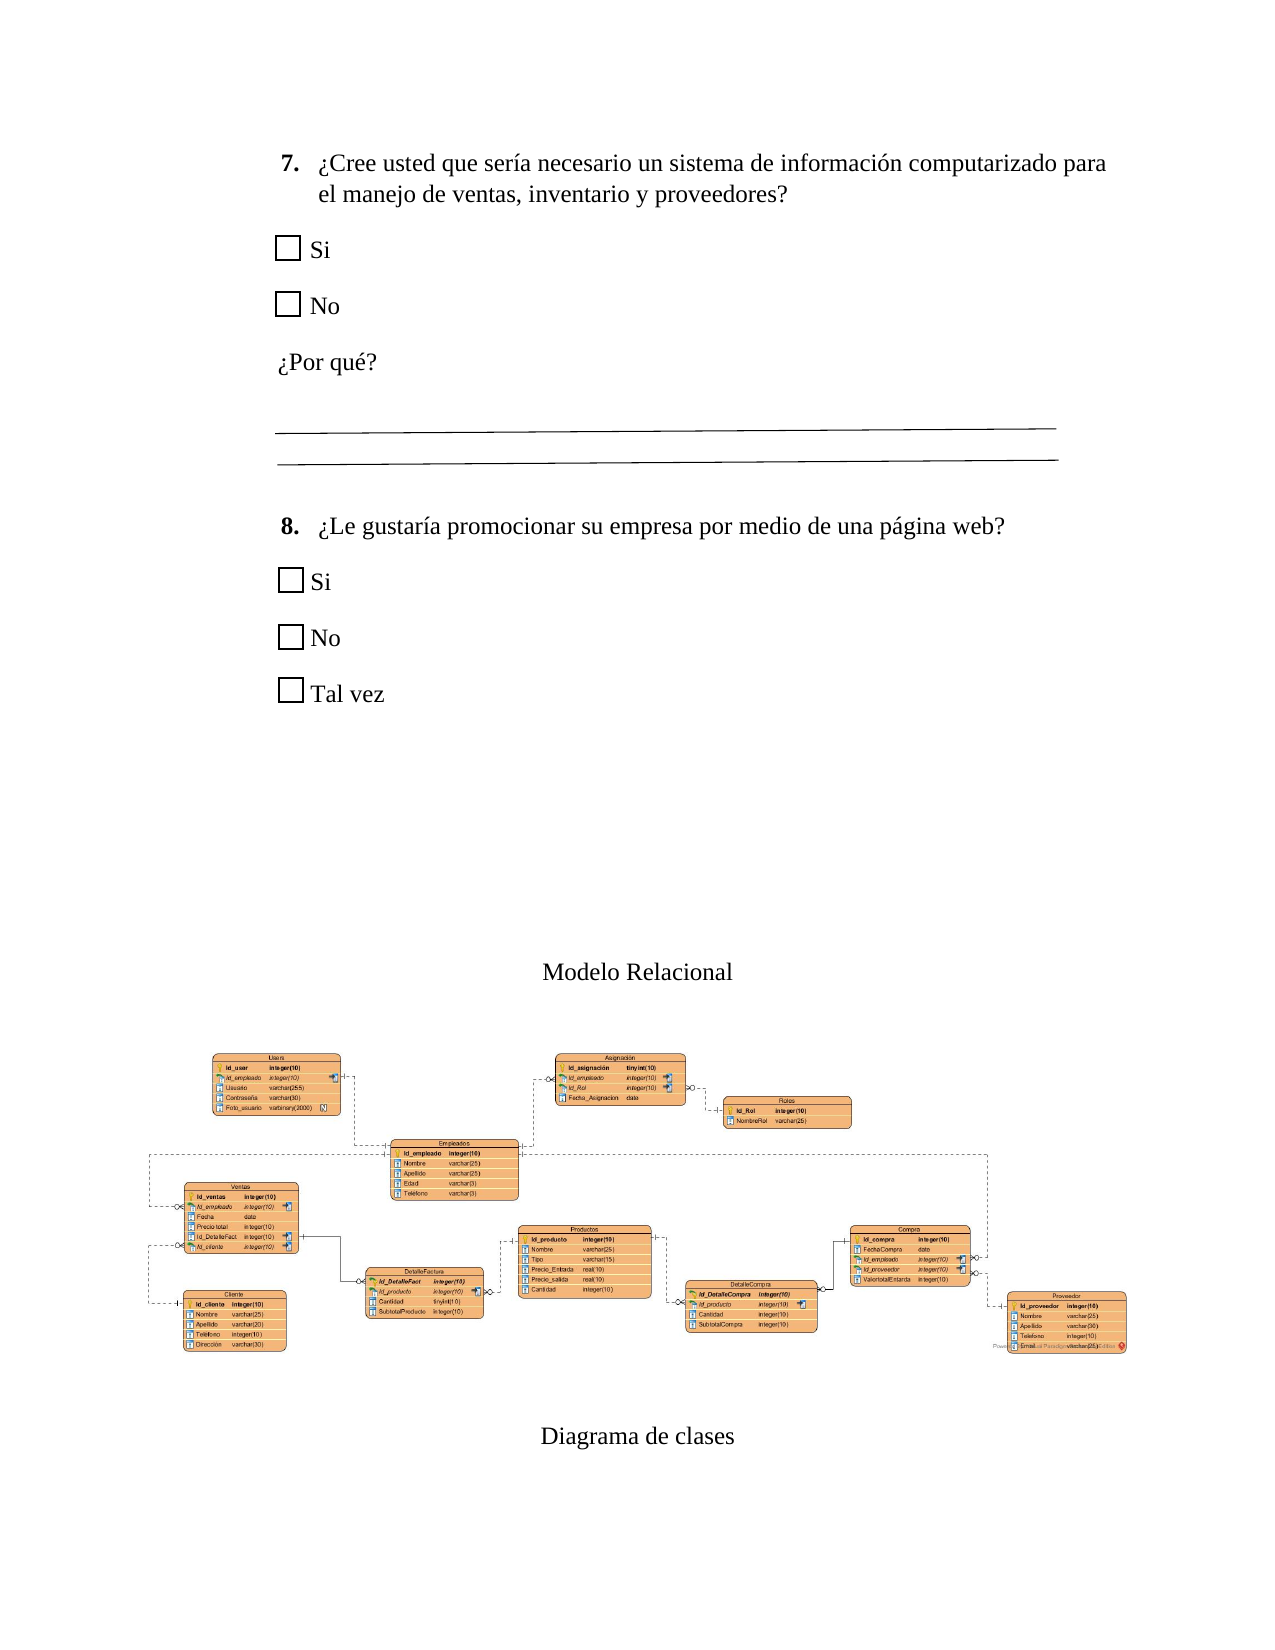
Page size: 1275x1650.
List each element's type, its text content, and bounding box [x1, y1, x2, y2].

picture [147, 1052, 1128, 1355]
text Modelo Relacional [148, 957, 1127, 986]
subtitle No [303, 291, 1127, 319]
subtitle Si [303, 235, 1127, 263]
subtitle Si [148, 567, 1127, 596]
subtitle ¿Cree usted que sería necesario un sistema de información computarizado para el manejo de ventas, inventario y proveedores? [281, 148, 1127, 207]
subtitle Tal vez [148, 679, 1127, 708]
text Diagrama de clases [148, 1421, 1127, 1450]
subtitle No [148, 623, 1127, 652]
list ¿Le gustaría promocionar su empresa por medio de una página web? [281, 511, 1127, 540]
subtitle ¿Por qué? [148, 347, 1127, 376]
